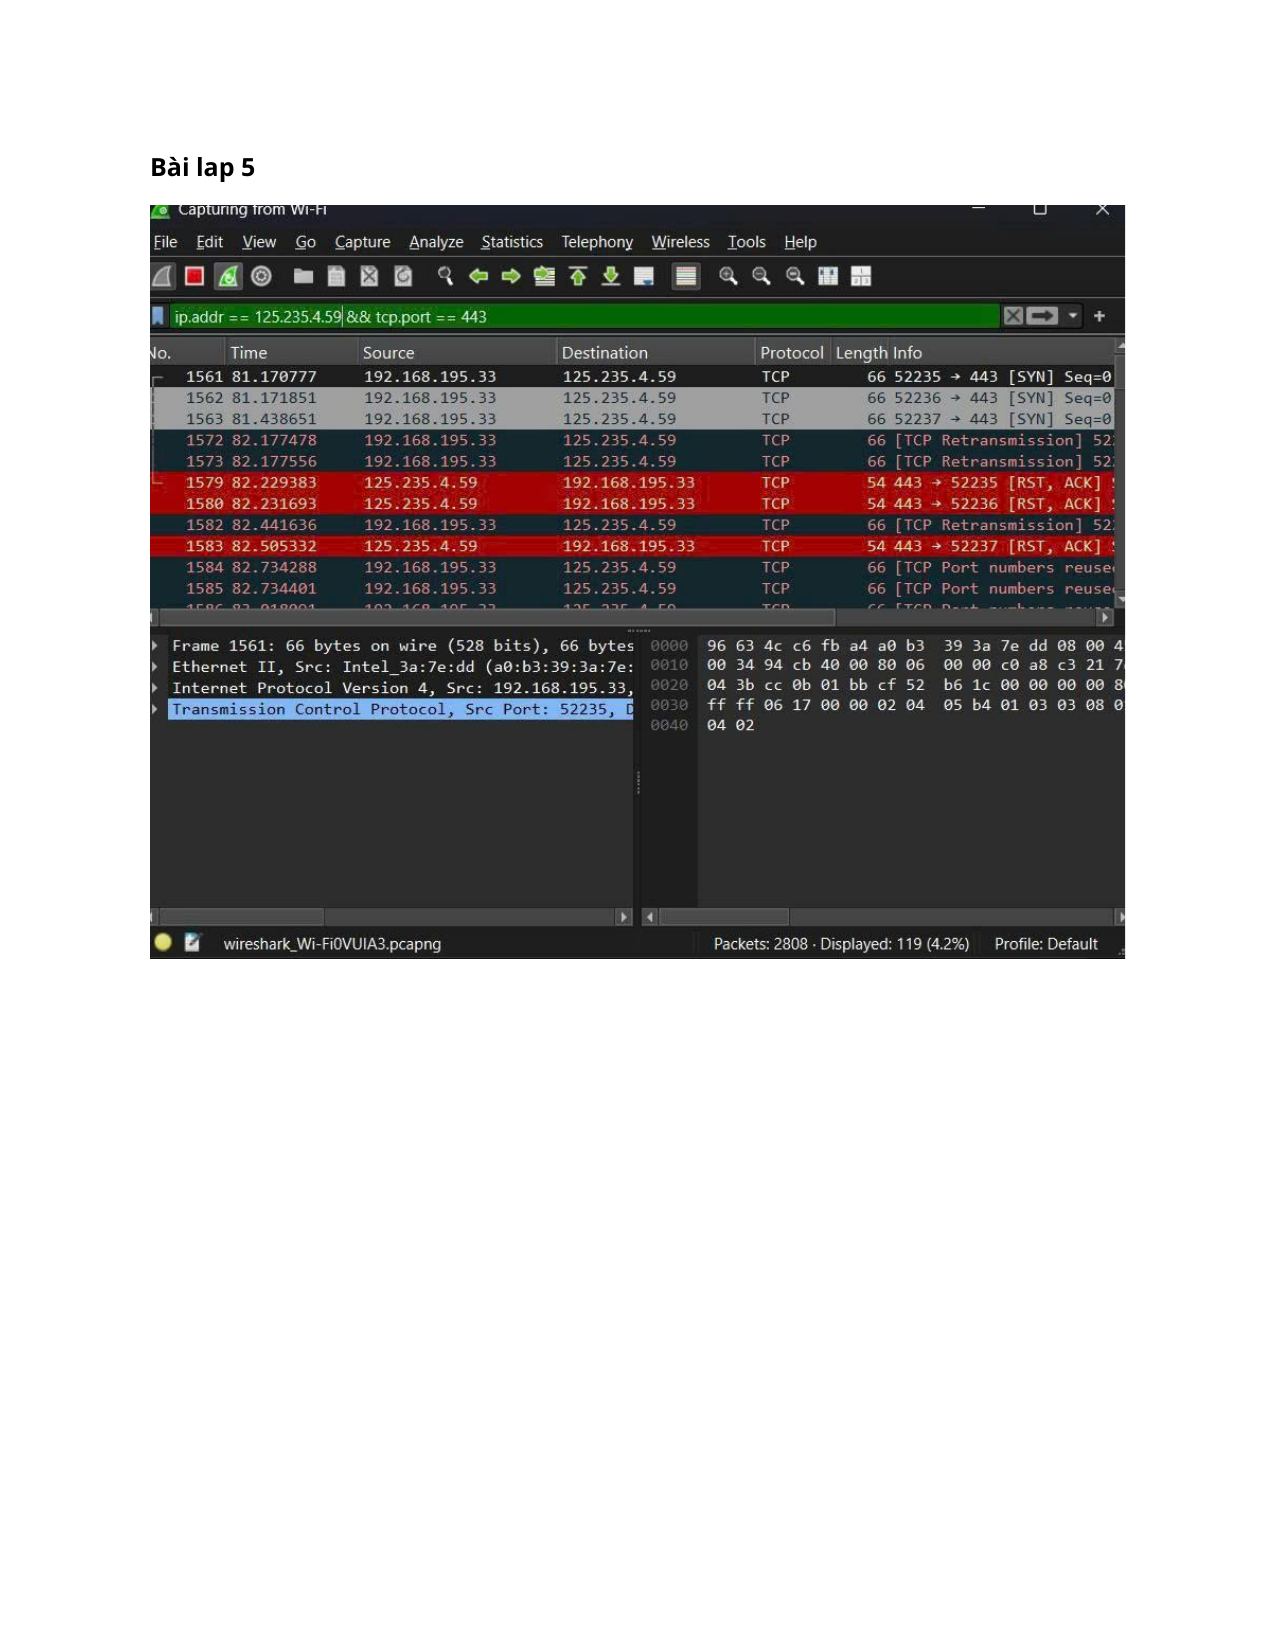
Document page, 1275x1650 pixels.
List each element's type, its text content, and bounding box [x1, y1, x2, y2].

picture [150, 205, 1125, 959]
text Bài lap 5 [150, 150, 1125, 184]
